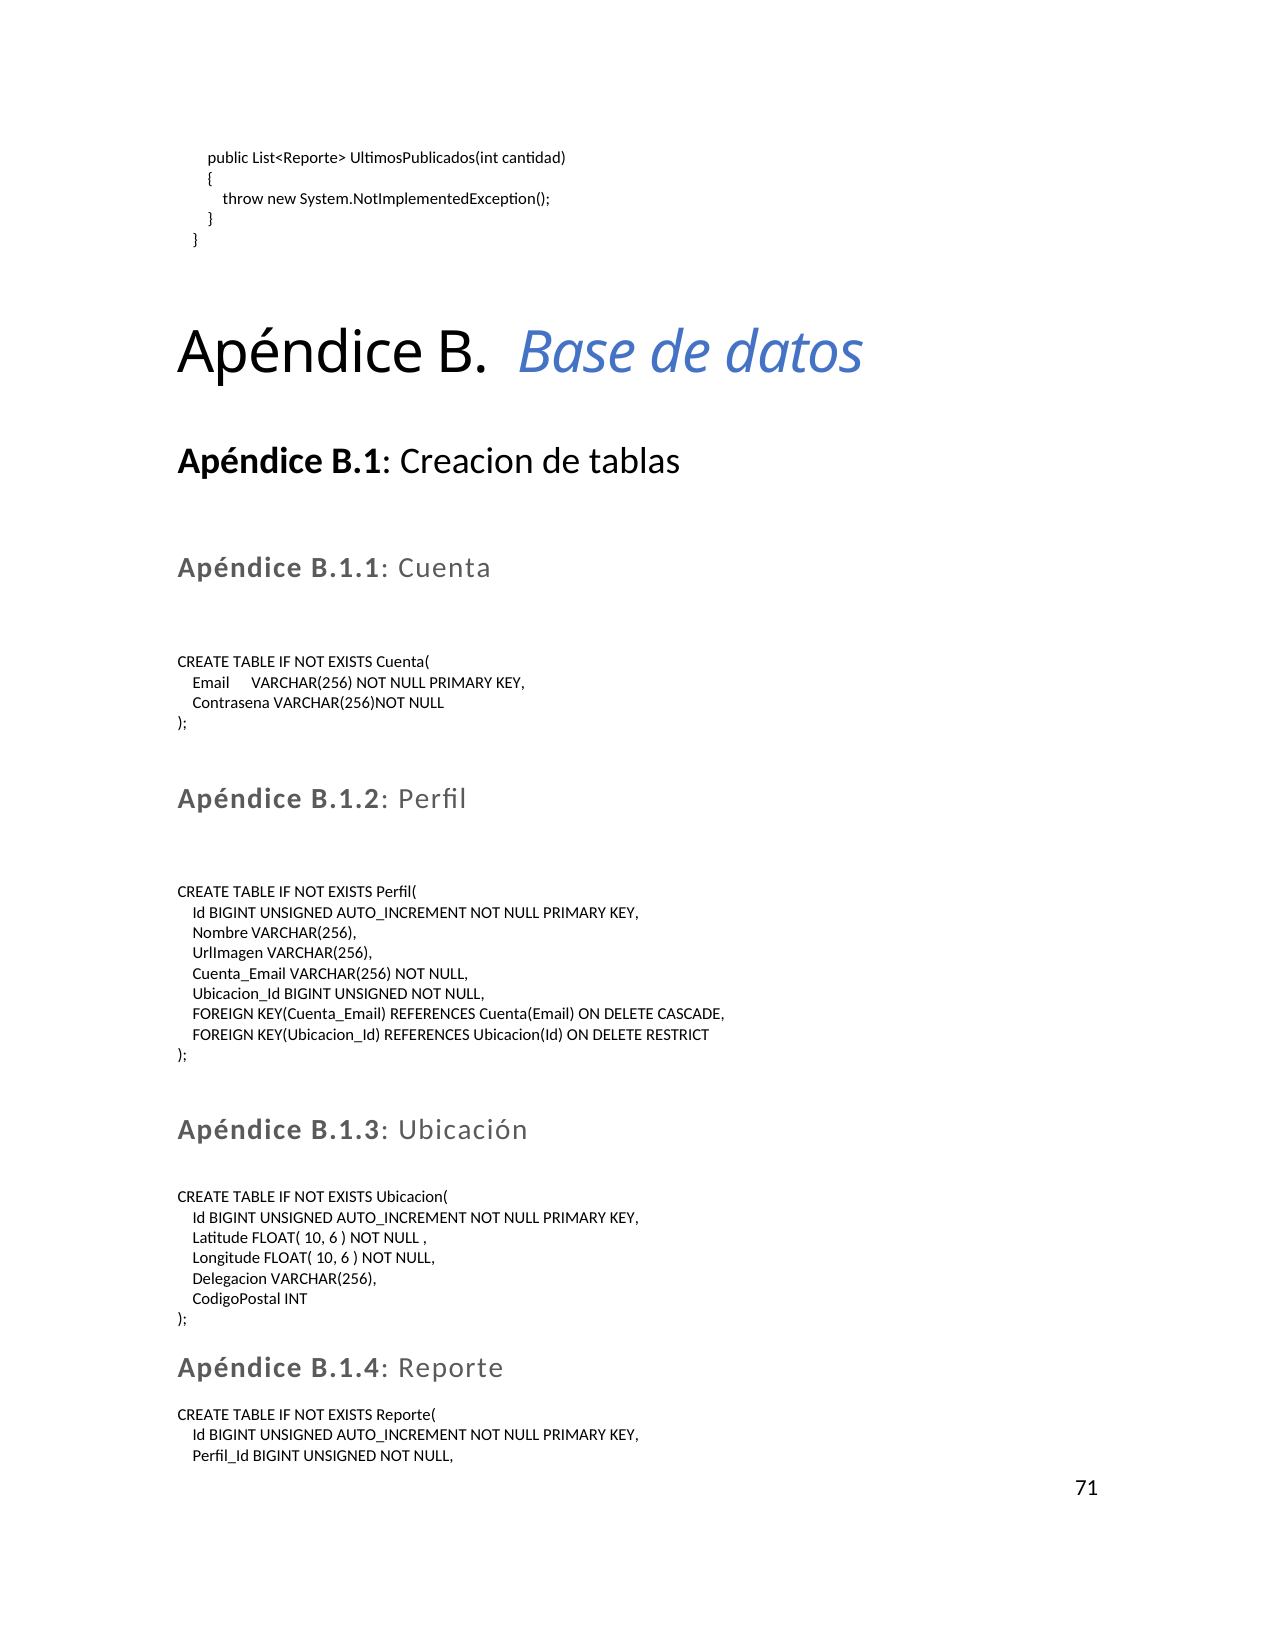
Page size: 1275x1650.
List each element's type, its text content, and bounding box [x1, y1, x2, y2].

text CREATE TABLE IF NOT EXISTS Reporte( [177, 1404, 1098, 1425]
text Delegacion VARCHAR(256), [177, 1268, 1098, 1288]
title Apéndice B. Base de datos [177, 310, 1098, 390]
subtitle Apéndice B.1.4: Reporte [177, 1349, 1098, 1385]
text CREATE TABLE IF NOT EXISTS Cuenta( [177, 652, 1098, 672]
text CodigoPostal INT [177, 1288, 1098, 1309]
text { [177, 168, 1098, 188]
text Longitude FLOAT( 10, 6 ) NOT NULL, [177, 1248, 1098, 1268]
subtitle Apéndice B.1.2: Perfil [177, 780, 1098, 815]
text Contrasena VARCHAR(256)NOT NULL [177, 692, 1098, 712]
text ); [177, 712, 1098, 733]
text Cuenta_Email VARCHAR(256) NOT NULL, [177, 963, 1098, 983]
text Nombre VARCHAR(256), [177, 922, 1098, 943]
text FOREIGN KEY(Cuenta_Email) REFERENCES Cuenta(Email) ON DELETE CASCADE, [177, 1003, 1098, 1024]
text Ubicacion_Id BIGINT UNSIGNED NOT NULL, [177, 983, 1098, 1003]
text throw new System.NotImplementedException(); [177, 188, 1098, 208]
subtitle Apéndice B.1.3: Ubicación [177, 1111, 1098, 1147]
text } [177, 229, 1098, 249]
text ); [177, 1309, 1098, 1329]
text Id BIGINT UNSIGNED AUTO_INCREMENT NOT NULL PRIMARY KEY, [177, 1207, 1098, 1227]
text public List<Reporte> UltimosPublicados(int cantidad) [177, 148, 1098, 168]
text Id BIGINT UNSIGNED AUTO_INCREMENT NOT NULL PRIMARY KEY, [177, 902, 1098, 922]
text ); [177, 1044, 1098, 1064]
text FOREIGN KEY(Ubicacion_Id) REFERENCES Ubicacion(Id) ON DELETE RESTRICT [177, 1024, 1098, 1044]
text Perfil_Id BIGINT UNSIGNED NOT NULL, [177, 1445, 1098, 1465]
text UrlImagen VARCHAR(256), [177, 943, 1098, 963]
subtitle Apéndice B.1.1: Cuenta [177, 549, 1098, 585]
text Apéndice B.1: Creacion de tablas [177, 437, 1098, 482]
text Latitude FLOAT( 10, 6 ) NOT NULL , [177, 1227, 1098, 1248]
text Email VARCHAR(256) NOT NULL PRIMARY KEY, [177, 672, 1098, 692]
text CREATE TABLE IF NOT EXISTS Ubicacion( [177, 1187, 1098, 1207]
text CREATE TABLE IF NOT EXISTS Perfil( [177, 882, 1098, 902]
text Id BIGINT UNSIGNED AUTO_INCREMENT NOT NULL PRIMARY KEY, [177, 1425, 1098, 1445]
text } [177, 208, 1098, 229]
